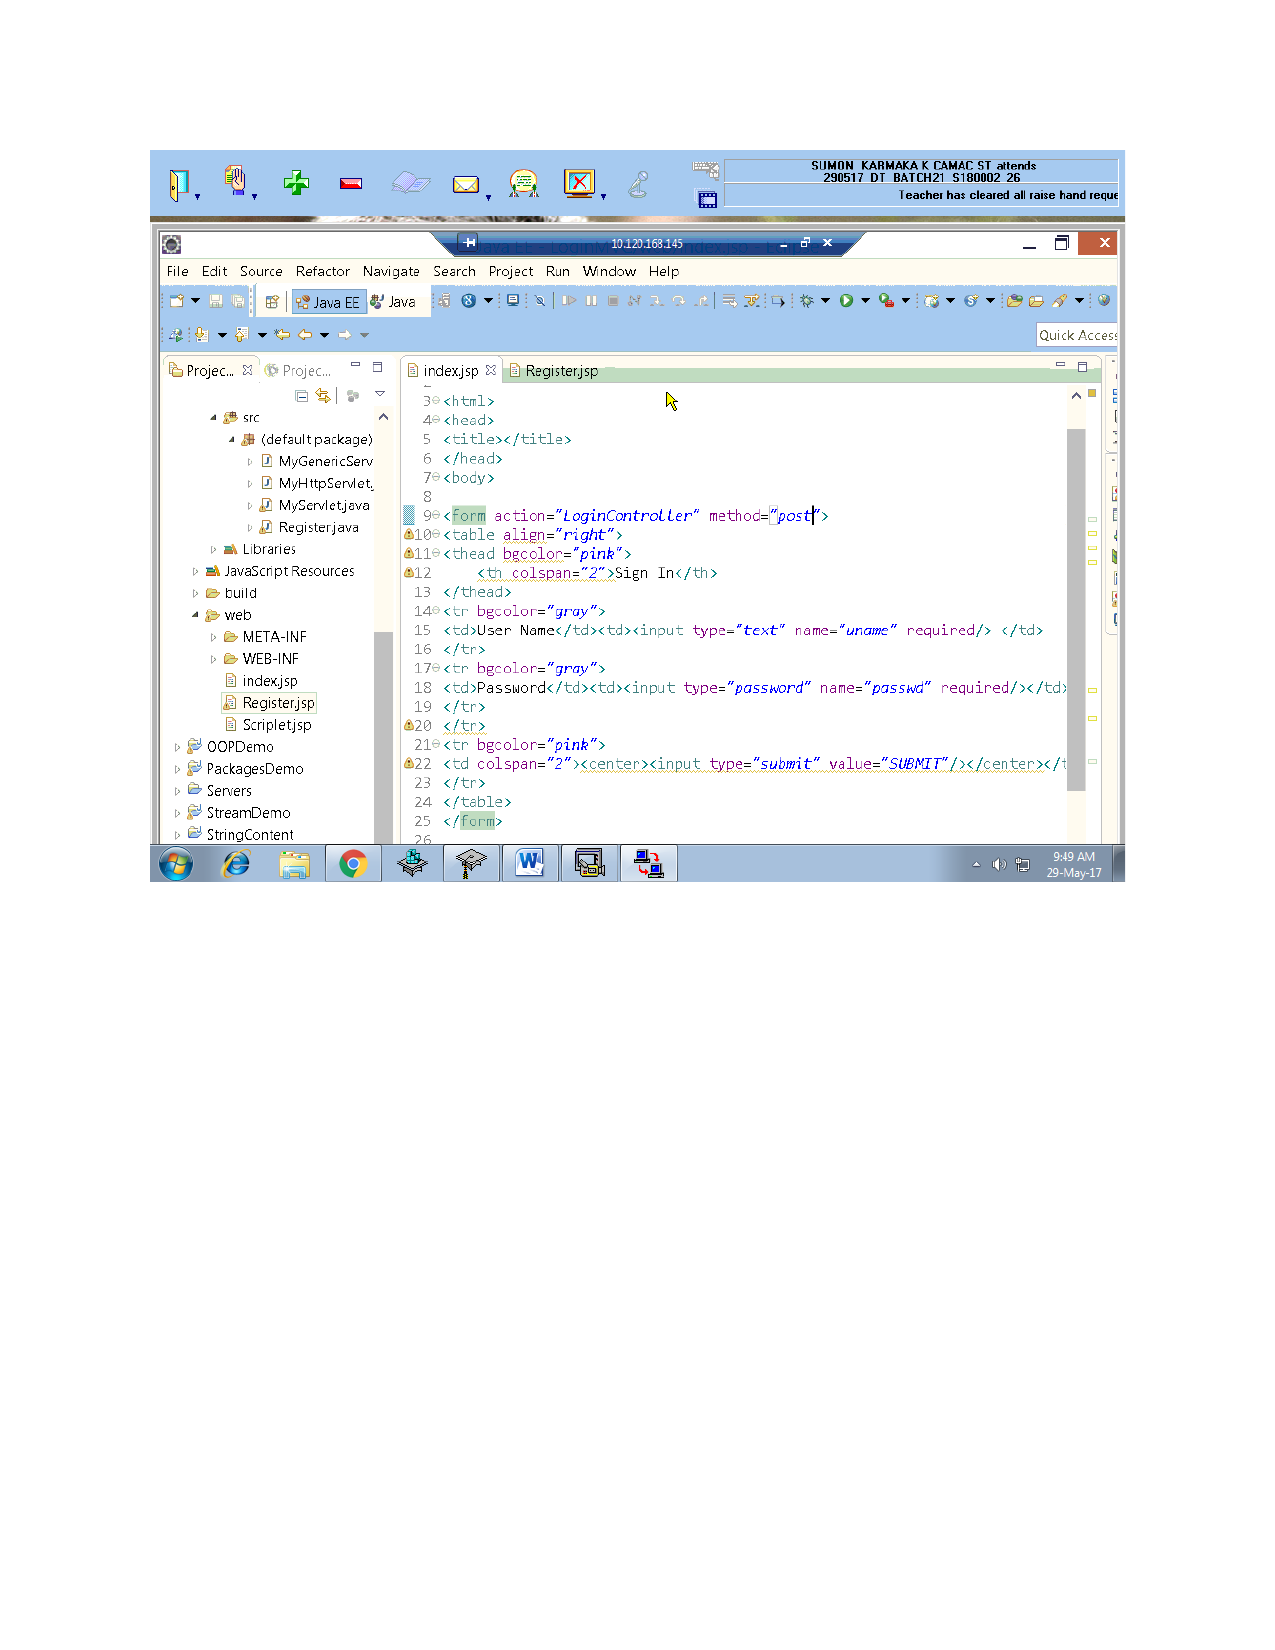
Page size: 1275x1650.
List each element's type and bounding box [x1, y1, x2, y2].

picture [150, 150, 1125, 882]
